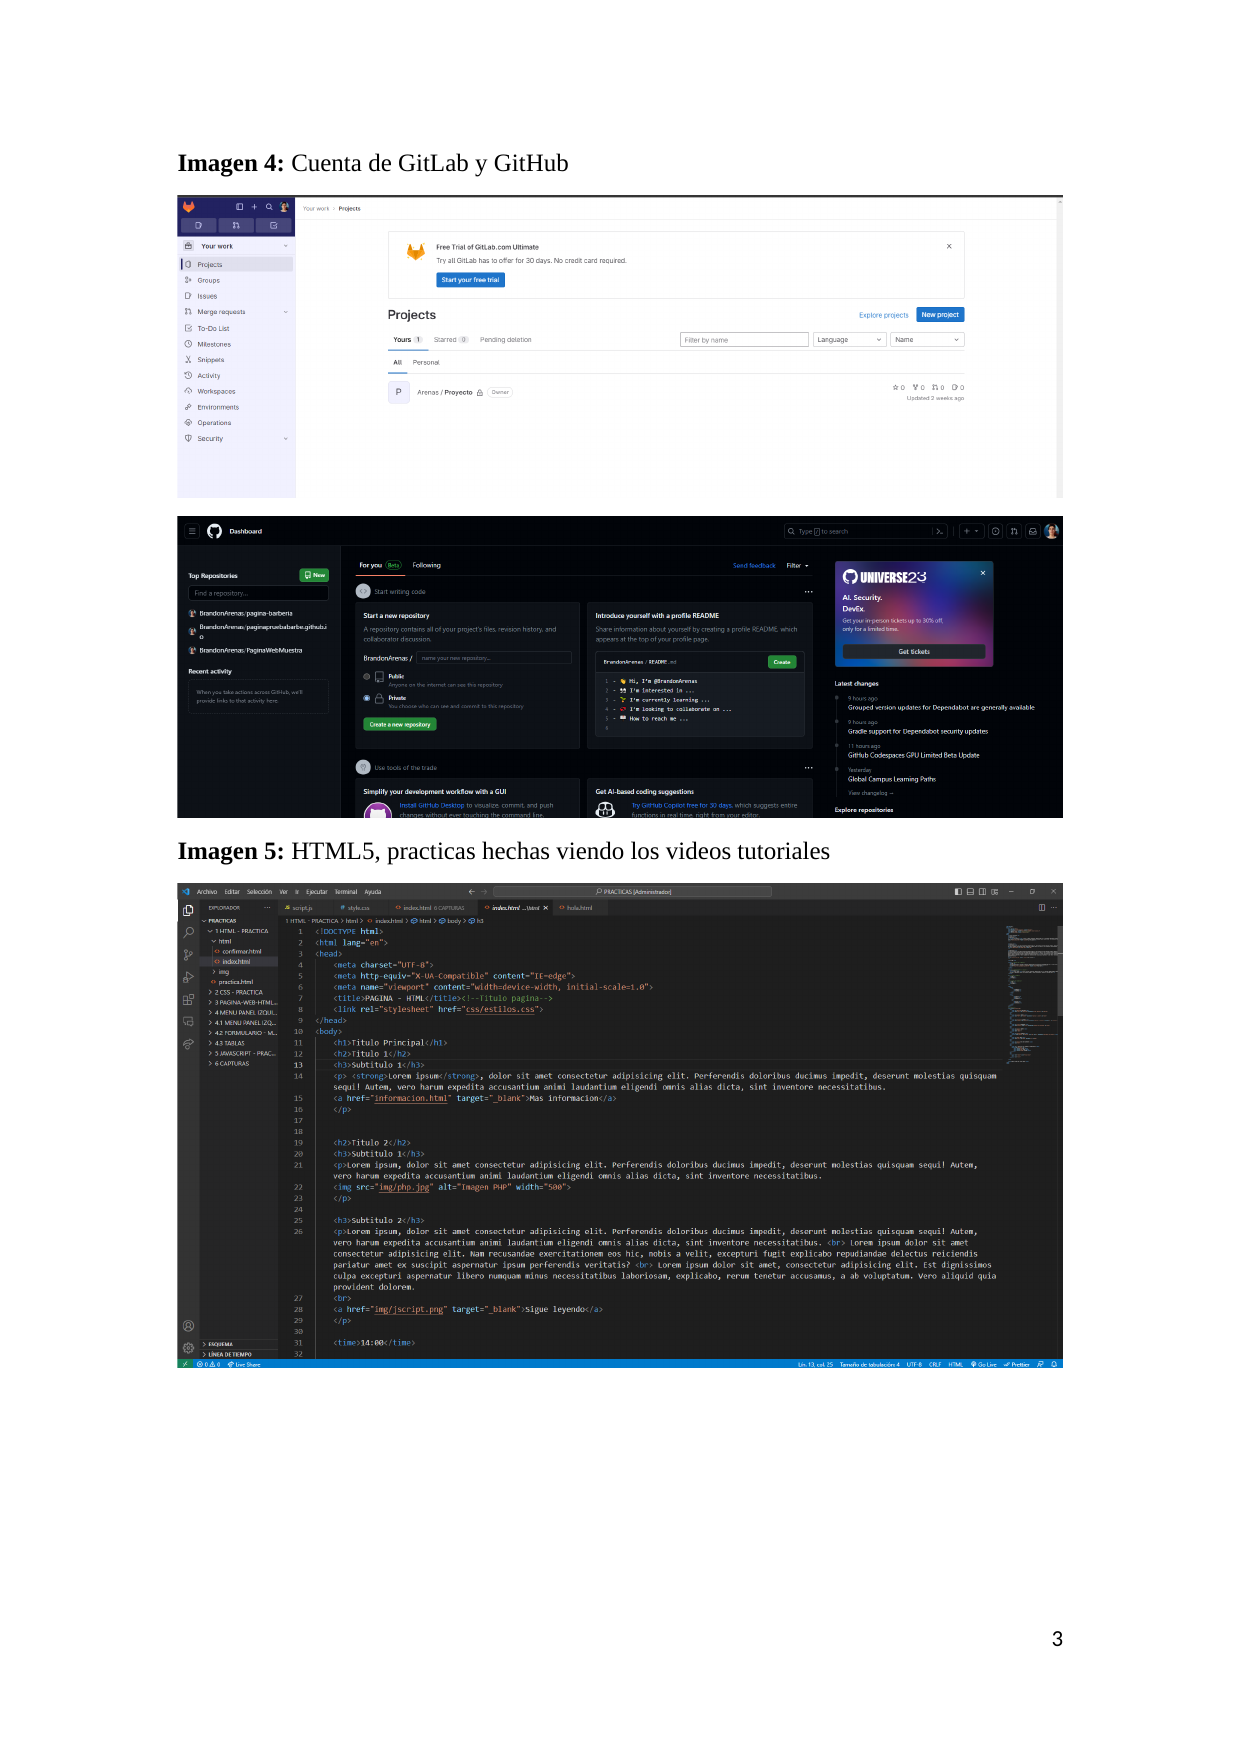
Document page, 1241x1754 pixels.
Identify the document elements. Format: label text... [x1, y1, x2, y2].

picture [177, 195, 1063, 498]
text Imagen 4: Cuenta de GitLab y GitHub [177, 148, 1063, 176]
picture [177, 516, 1063, 818]
picture [177, 883, 1063, 1368]
text Imagen 5: HTML5, practicas hechas viendo los videos tutoriales [177, 836, 1063, 865]
